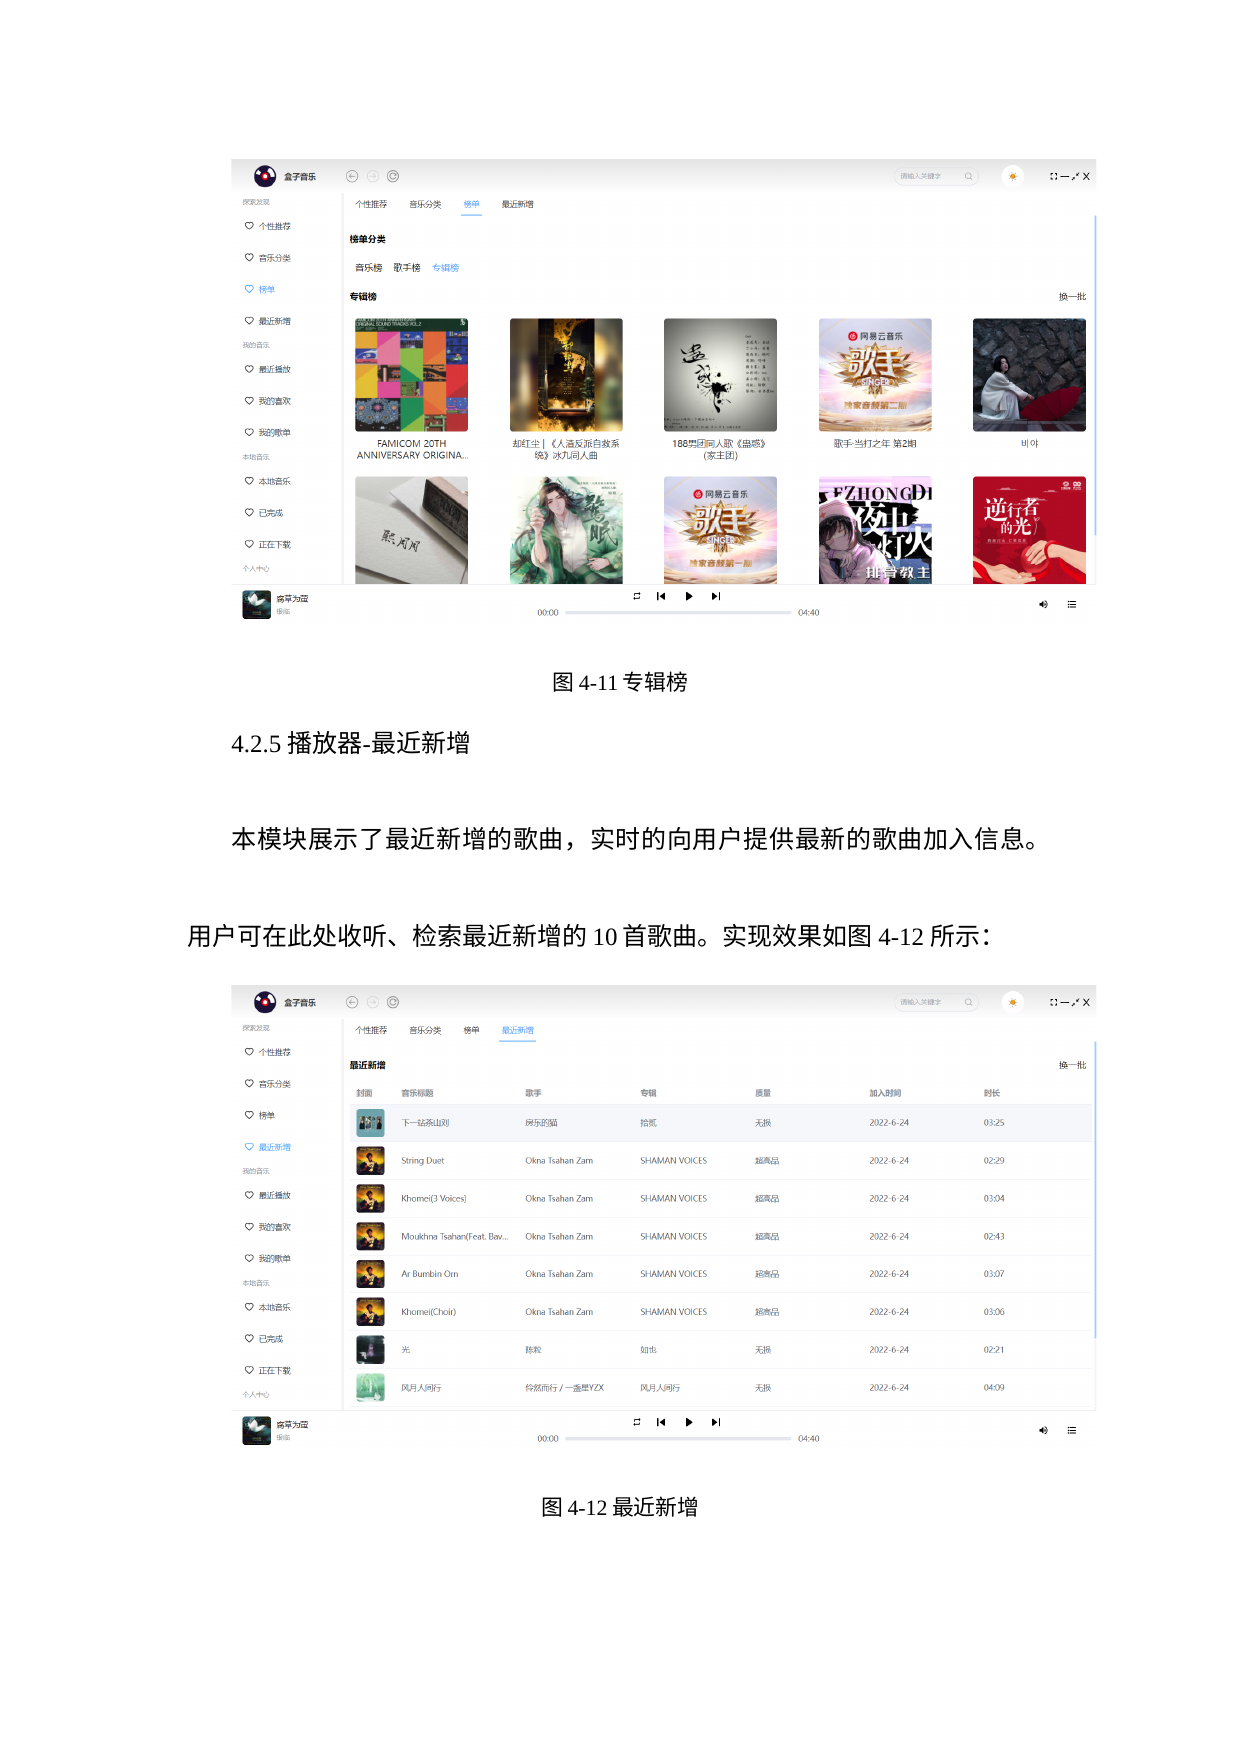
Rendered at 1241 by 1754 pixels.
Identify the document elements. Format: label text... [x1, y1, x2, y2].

text 图4-11专辑榜 [187, 664, 1053, 697]
picture [231, 159, 1097, 624]
text 图4-12最近新增 [187, 1490, 1053, 1522]
text 本模块展示了最近新增的歌曲，实时的向用户提供最新的歌曲加入信息。用户可在此处收听、检索最近新增的10首歌曲。实现效果如图 4-12 所示： [187, 805, 1053, 967]
picture [231, 985, 1097, 1450]
text 4.2.5 播放器-最近新增 [212, 709, 1028, 774]
